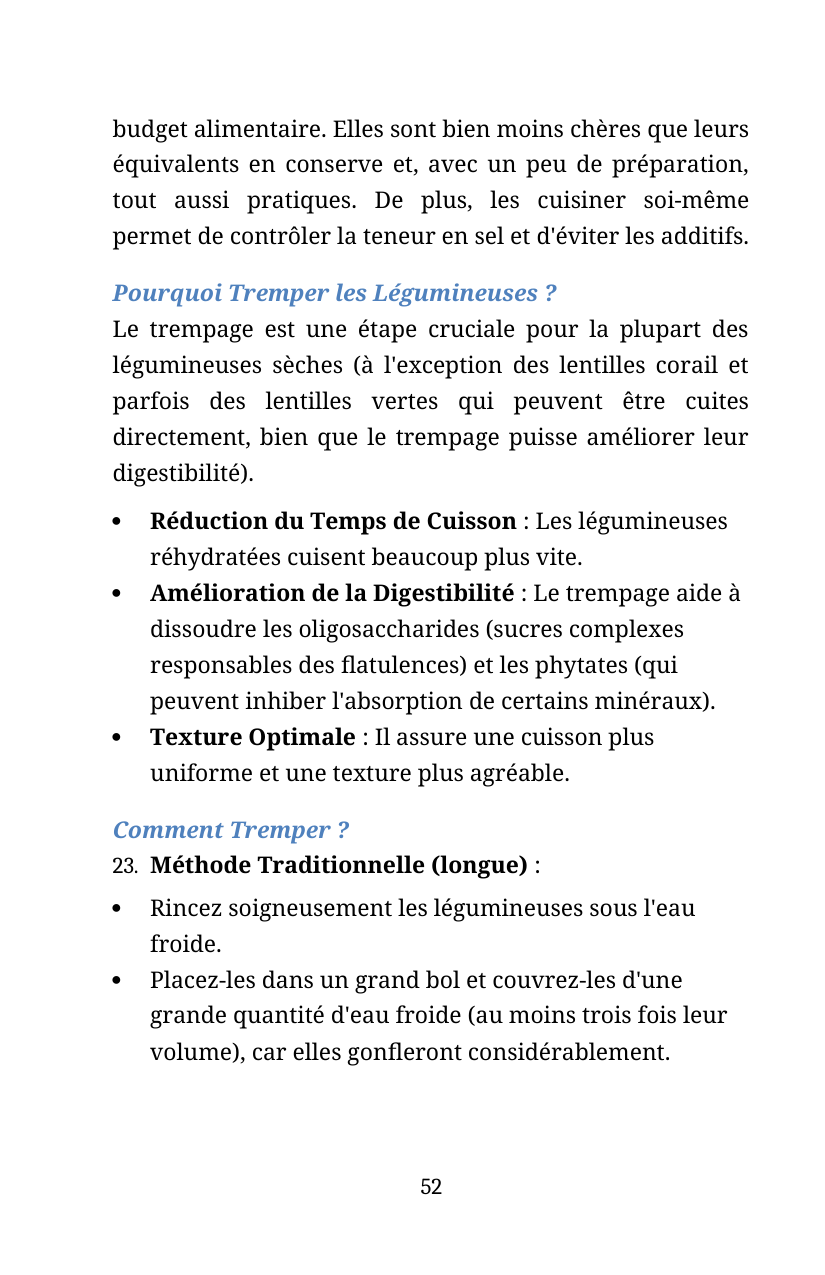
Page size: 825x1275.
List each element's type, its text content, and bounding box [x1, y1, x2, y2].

list Texture Optimale : Il assure une cuisson plus uniforme et une texture plus agréable. [112, 721, 750, 788]
list Placez-les dans un grand bol et couvrez-les d'une grande quantité d'eau froide (au moins trois fois leur volume), car elles gonfleront considérablement. [112, 963, 750, 1067]
subtitle Comment Tremper ? [112, 813, 750, 845]
list Méthode Traditionnelle (longue) : [112, 849, 750, 881]
list Réduction du Temps de Cuisson : Les légumineuses réhydratées cuisent beaucoup plus vite. [112, 505, 750, 572]
text Le trempage est une étape cruciale pour la plupart des légumineuses sèches (à l'exception des lentilles corail et parfois des lentilles vertes qui peuvent être cuites directement, bien que le trempage puisse améliorer leur digestibilité). [112, 313, 750, 488]
list Amélioration de la Digestibilité : Le trempage aide à dissoudre les oligosaccharides (sucres complexes responsables des flatulences) et les phytates (qui peuvent inhiber l'absorption de certains minéraux). [112, 577, 750, 716]
list Rincez soigneusement les légumineuses sous l'eau froide. [112, 892, 750, 959]
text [112, 112, 750, 252]
subtitle Pourquoi Tremper les Légumineuses ? [112, 277, 750, 308]
